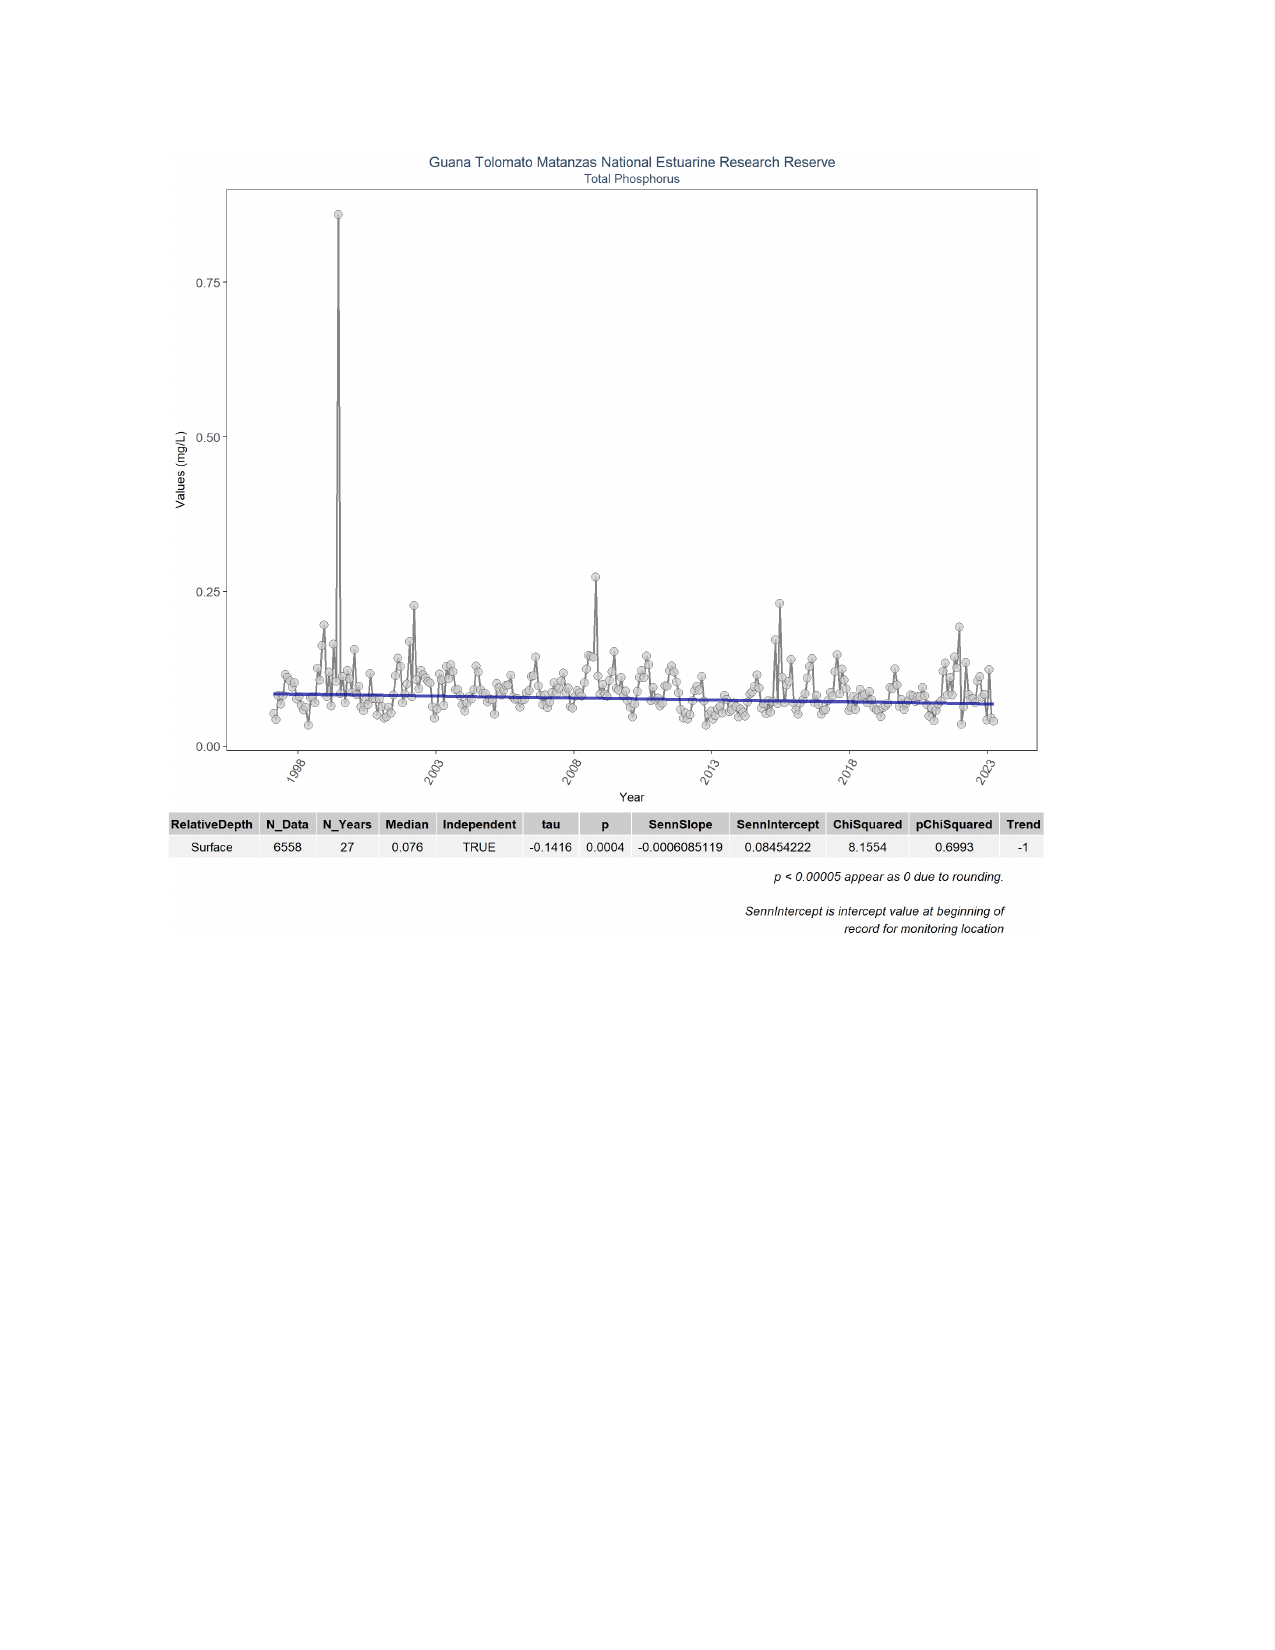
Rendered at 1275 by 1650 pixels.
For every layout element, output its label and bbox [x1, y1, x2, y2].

picture [168, 150, 1044, 938]
